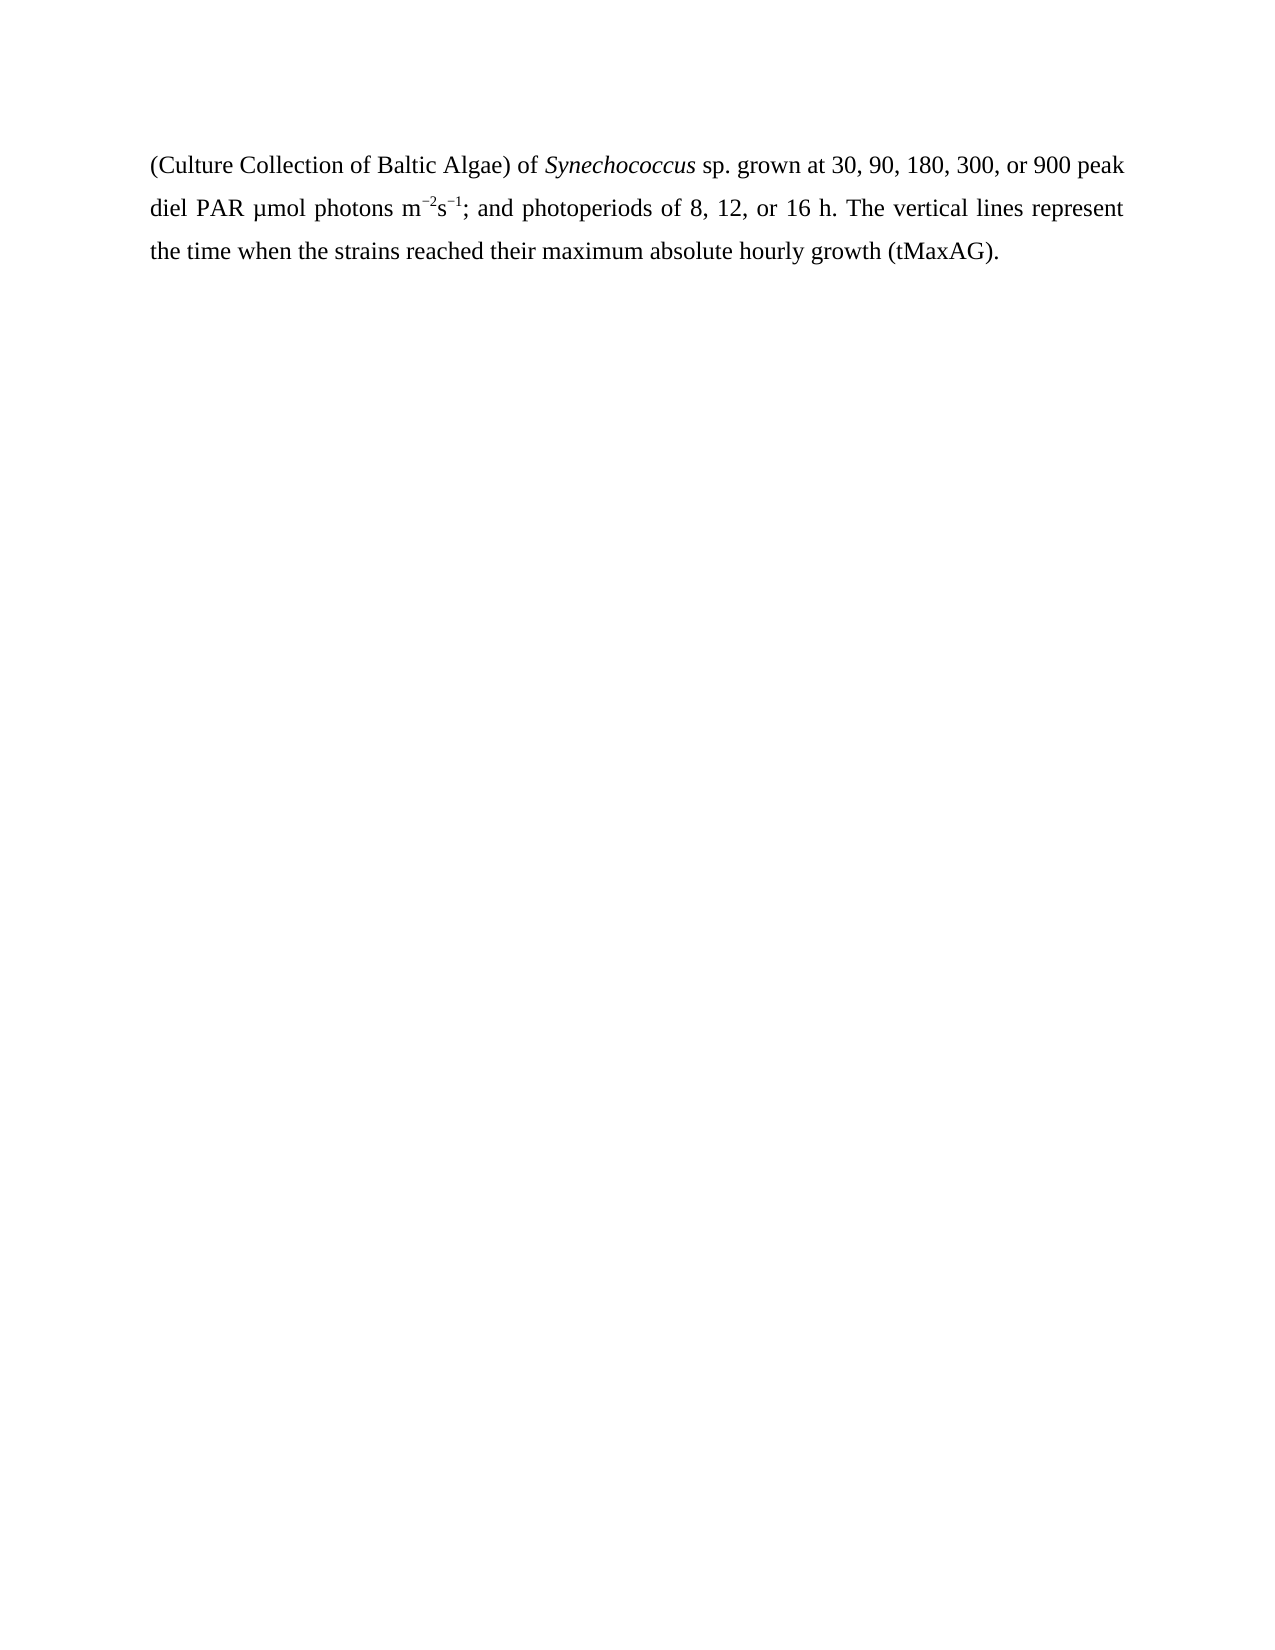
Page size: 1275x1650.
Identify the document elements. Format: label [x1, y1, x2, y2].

text [150, 150, 1125, 265]
